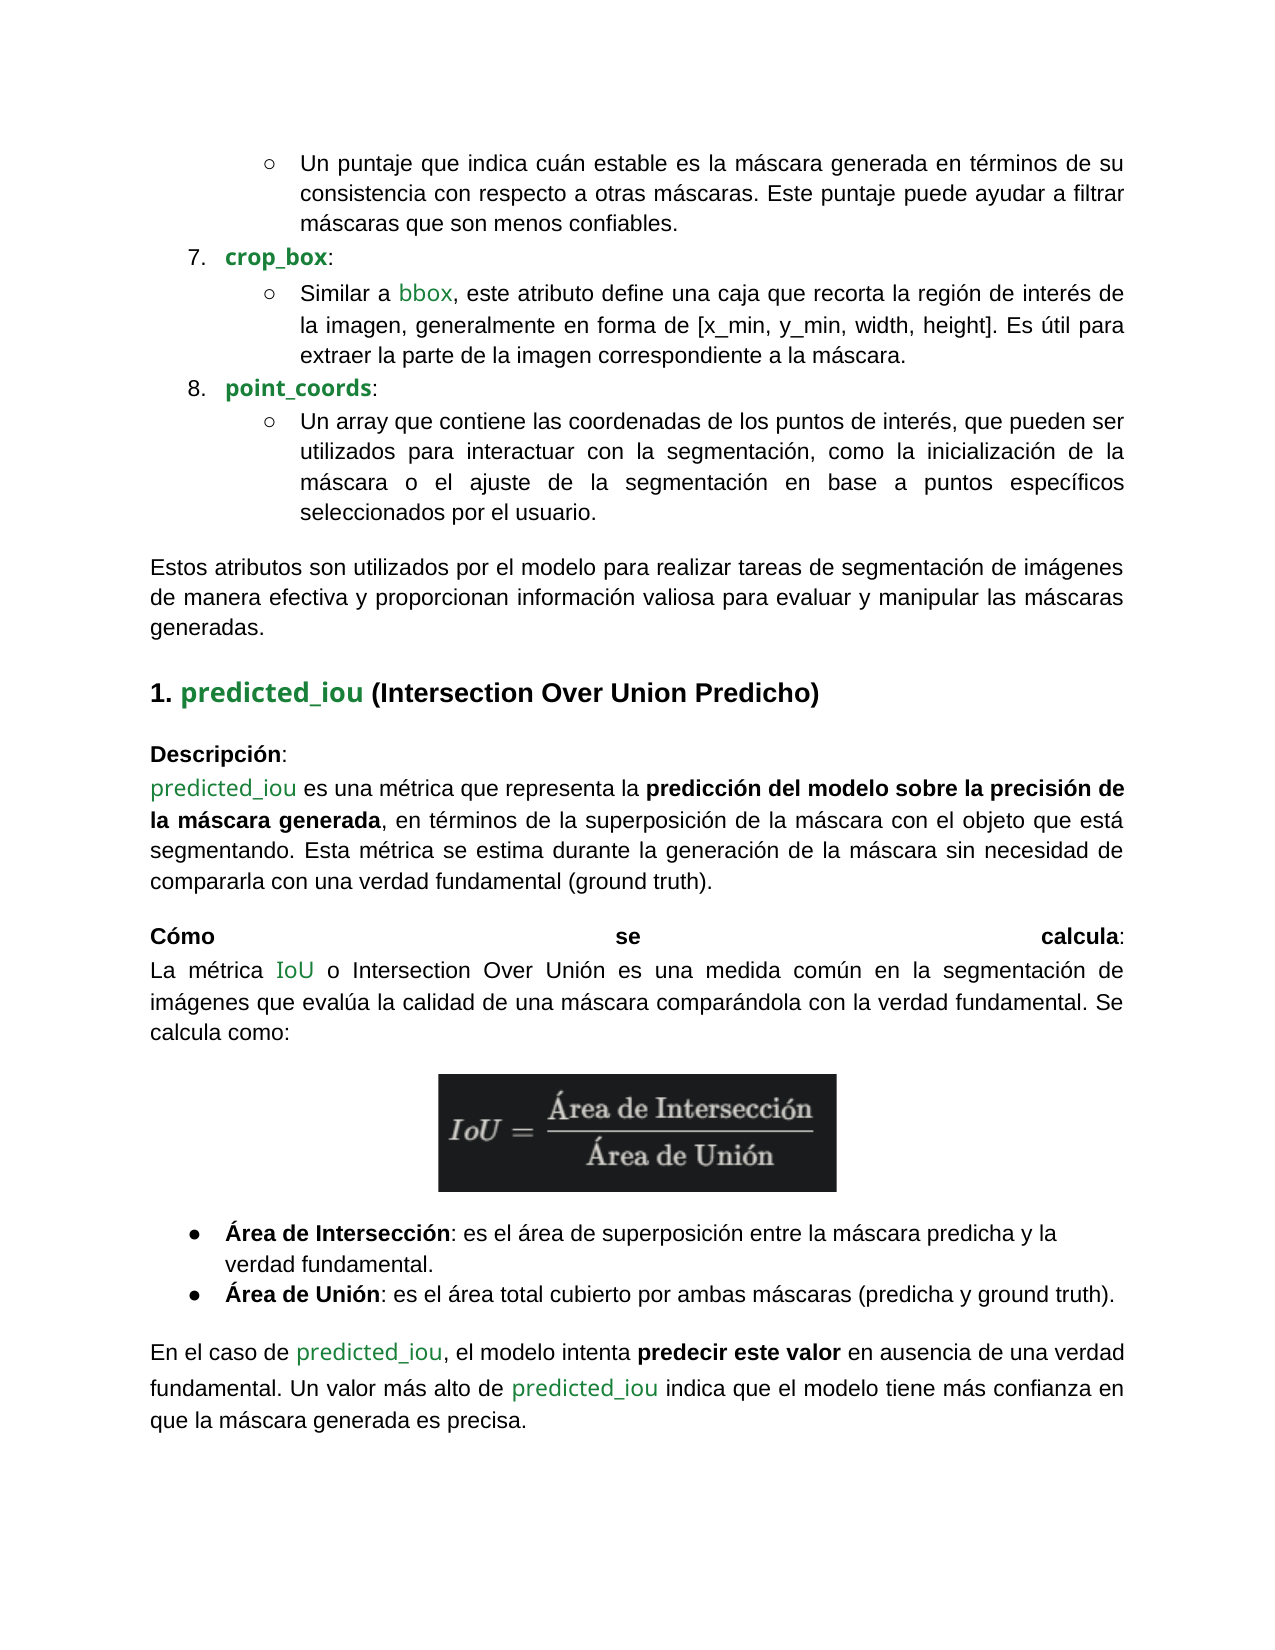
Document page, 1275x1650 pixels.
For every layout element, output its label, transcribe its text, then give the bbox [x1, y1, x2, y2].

picture [438, 1074, 837, 1192]
list Área de Intersección: es el área de superposición entre la máscara predicha y la verdad fundamental. [187, 1220, 1125, 1277]
list Un array que contiene las coordenadas de los puntos de interés, que pueden ser utilizados para interactuar con la segmentación, como la inicialización de la máscara o el ajuste de la segmentación en base a puntos específicos seleccionados por el usuario. [262, 408, 1125, 525]
text Descripción: predicted_iou es una métrica que representa la predicción del modelo sobre la precisión de la máscara generada, en términos de la superposición de la máscara con el objeto que está segmentando. Esta métrica se estima durante la generación de la máscara sin necesidad de compararla con una verdad fundamental (ground truth). [150, 741, 1125, 894]
list Similar a bbox, este atributo define una caja que recorta la región de interés de la imagen, generalmente en forma de [x_min, y_min, width, height]. Es útil para extraer la parte de la imagen correspondiente a la máscara. [262, 277, 1125, 368]
list Un puntaje que indica cuán estable es la máscara generada en términos de su consistencia con respecto a otras máscaras. Este puntaje puede ayudar a filtrar máscaras que son menos confiables. [262, 150, 1125, 237]
text En el caso de predicted_iou, el modelo intenta predecir este valor en ausencia de una verdad fundamental. Un valor más alto de predicted_iou indica que el modelo tiene más confianza en que la máscara generada es precisa. [150, 1336, 1125, 1433]
list point_coords: [187, 372, 1125, 403]
list Área de Unión: es el área total cubierto por ambas máscaras (predicha y ground truth). [187, 1281, 1125, 1307]
subtitle 1. predicted_iou (Intersection Over Union Predicho) [150, 674, 1125, 711]
text Cómo se calcula: La métrica IoU o Intersection Over Unión es una medida común en la segmentación de imágenes que evalúa la calidad de una máscara comparándola con la verdad fundamental. Se calcula como: [150, 923, 1125, 1046]
text Estos atributos son utilizados por el modelo para realizar tareas de segmentación de imágenes de manera efectiva y proporcionan información valiosa para evaluar y manipular las máscaras generadas. [150, 554, 1125, 641]
list crop_box: [187, 241, 1125, 272]
